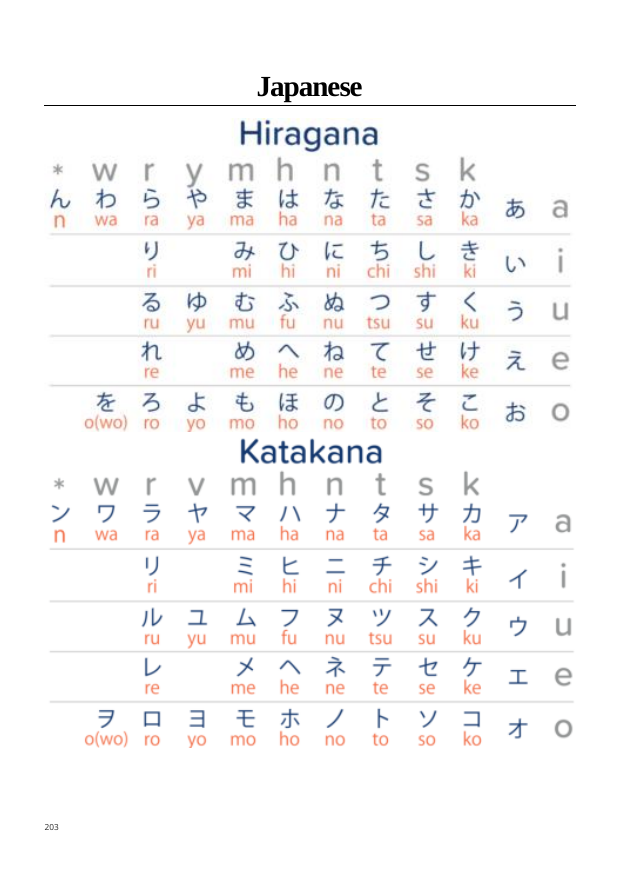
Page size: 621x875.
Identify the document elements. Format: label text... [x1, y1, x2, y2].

subtitle Japanese [44, 69, 576, 105]
picture [44, 433, 576, 748]
picture [44, 118, 576, 432]
